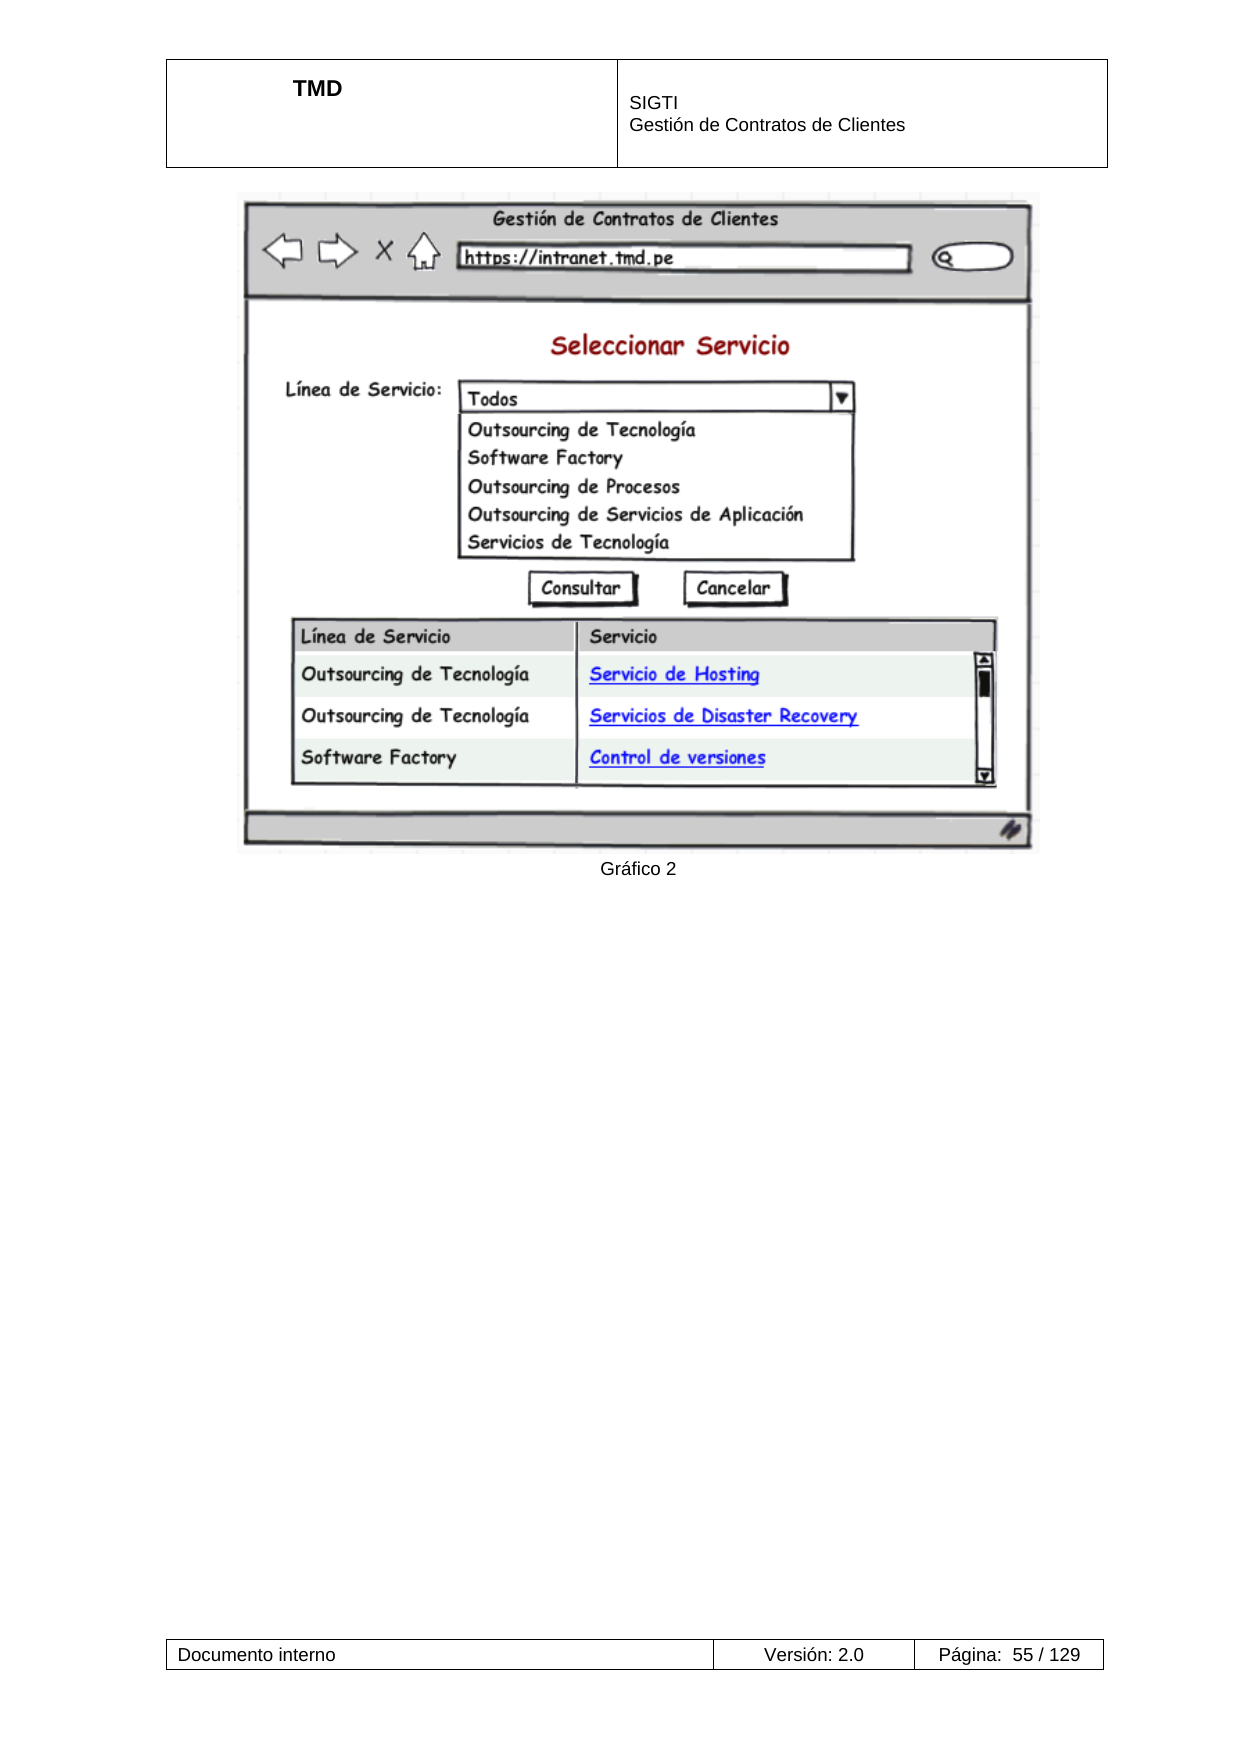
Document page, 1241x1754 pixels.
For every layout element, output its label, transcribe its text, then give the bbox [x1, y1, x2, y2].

picture [237, 192, 1040, 854]
list Gráfico 2 [184, 858, 1092, 880]
